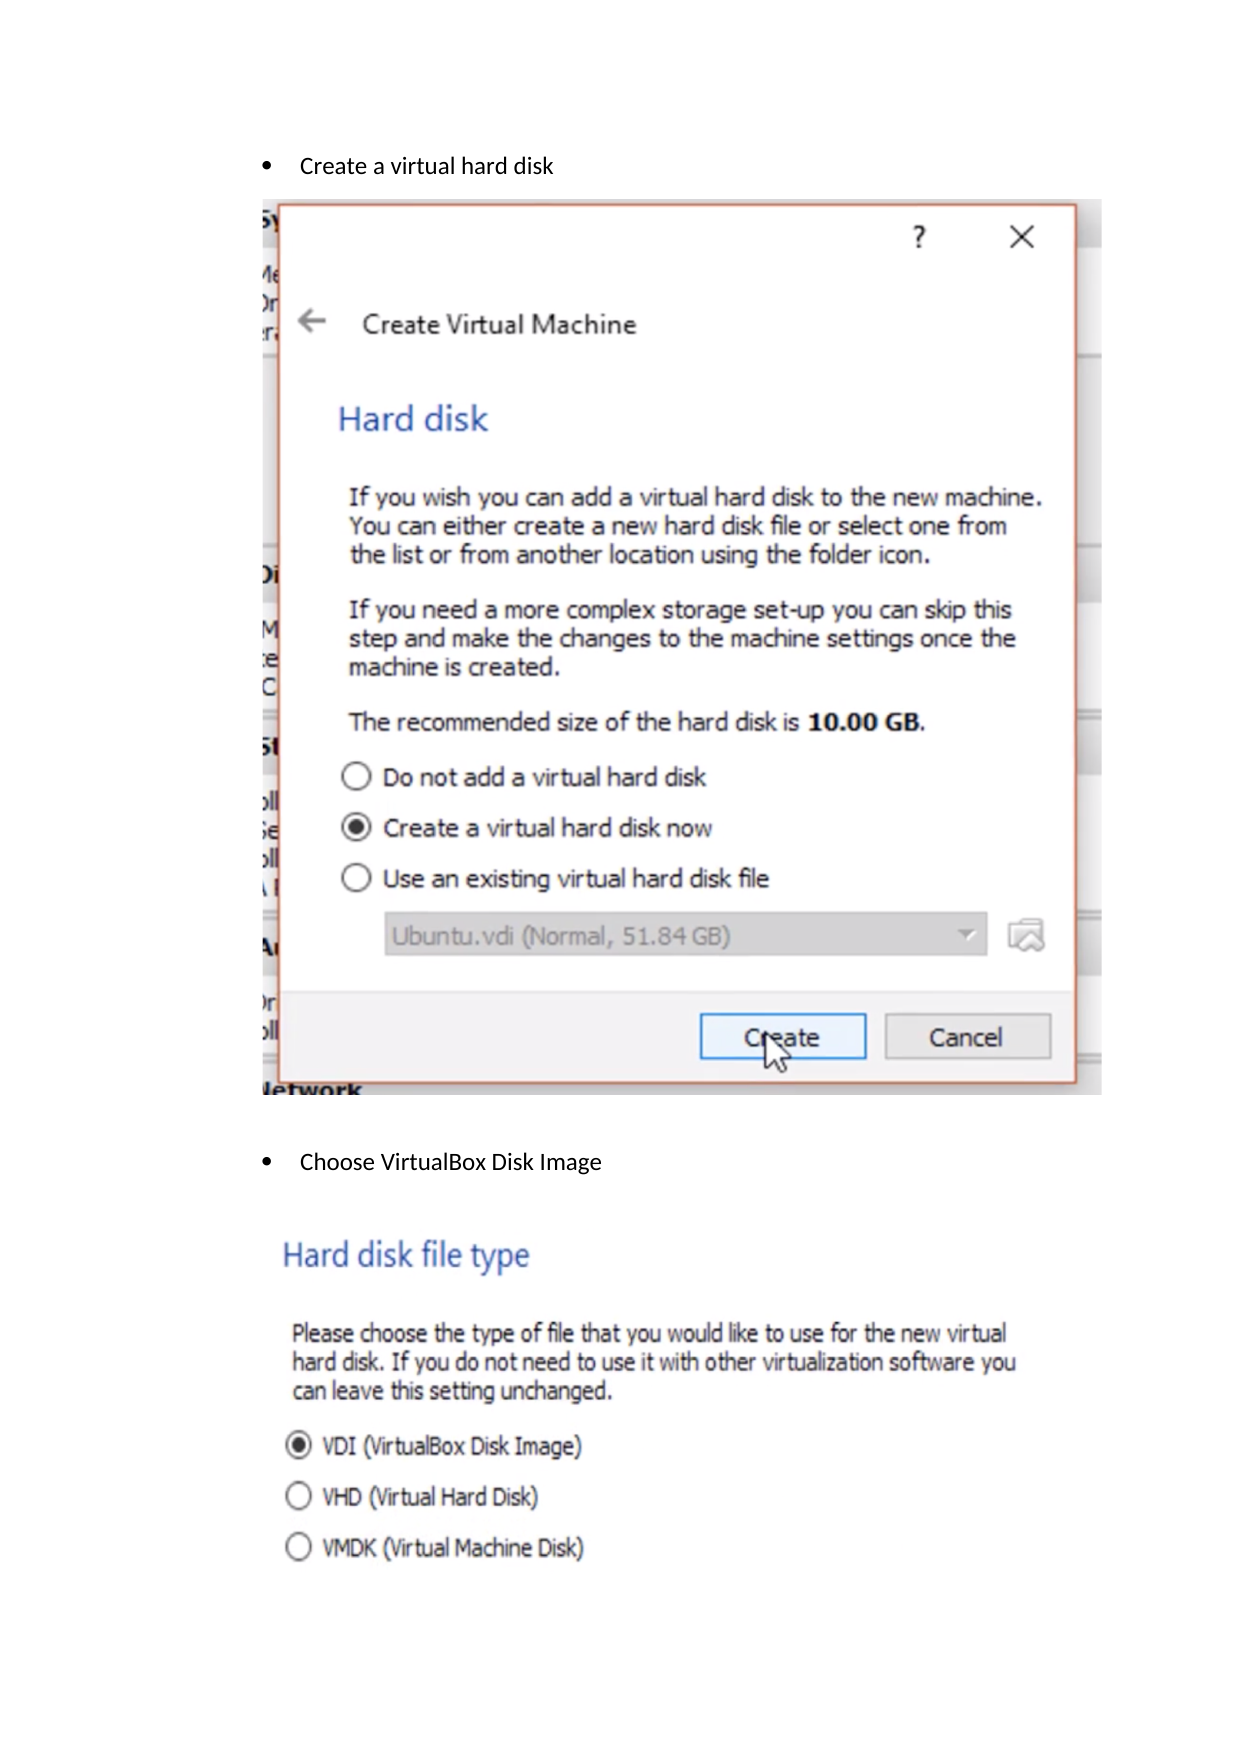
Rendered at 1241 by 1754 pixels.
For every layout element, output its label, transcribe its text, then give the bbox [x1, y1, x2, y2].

picture [262, 199, 1102, 1095]
list Choose VirtualBox Disk Image [262, 1146, 1090, 1177]
picture [262, 1195, 1072, 1600]
list Create a virtual hard disk [262, 150, 1090, 181]
